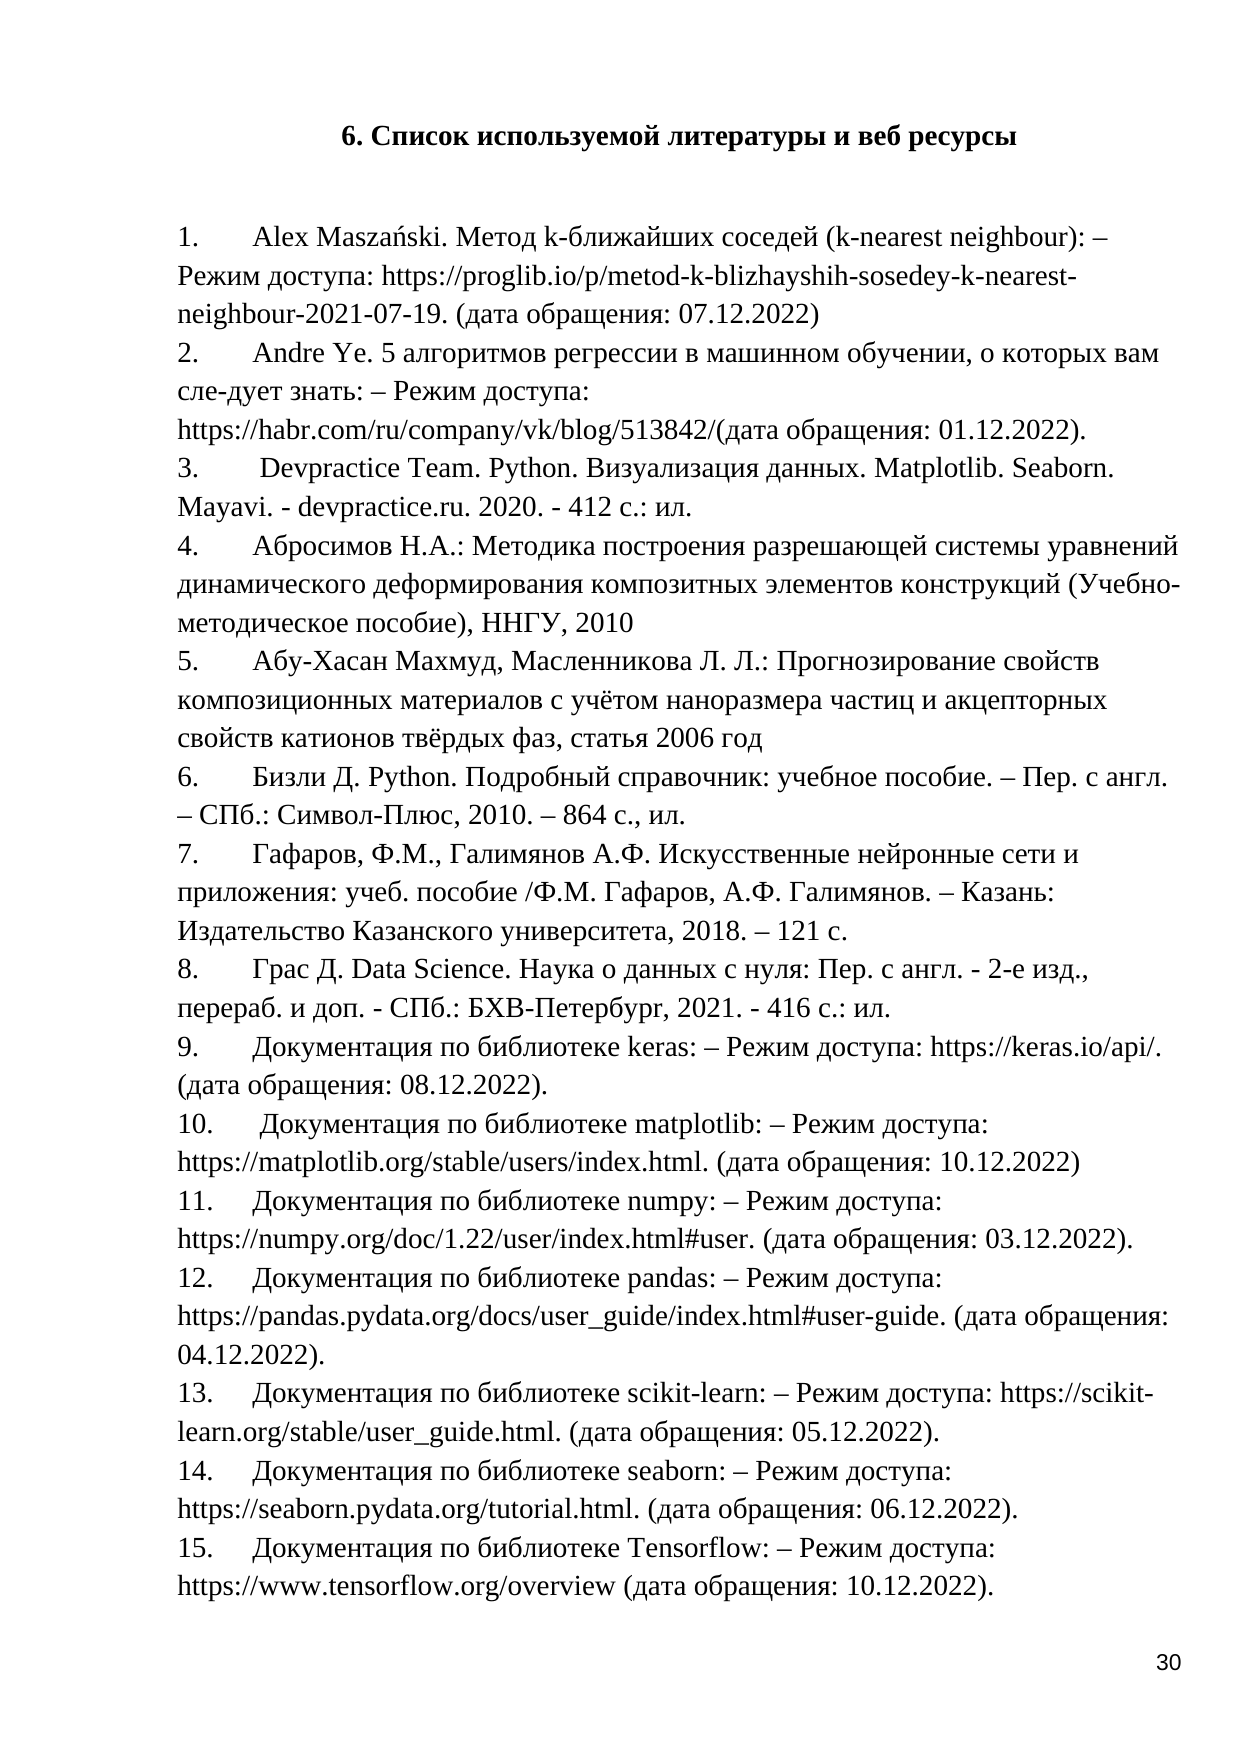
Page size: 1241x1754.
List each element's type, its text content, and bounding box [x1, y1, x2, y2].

text 1. Alex Maszański. Метод k-ближайших соседей (k-nearest neighbour): – Режим доступа: https://proglib.io/p/metod-k-blizhayshih-sosedey-k-nearest-neighbour-2021-07-19. (дата обращения: 07.12.2022) [177, 219, 1181, 330]
text 7. Гафаров, Ф.М., Галимянов А.Ф. Искусственные нейронные сети и приложения: учеб. пособие /Ф.М. Гафаров, А.Ф. Галимянов. – Казань: Издательство Казанского университета, 2018. – 121 с. [177, 836, 1181, 947]
text 8. Грас Д. Data Science. Наука о данных с нуля: Пер. с англ. - 2-е изд., перераб. и доп. - СПб.: БХВ-Петербурr, 2021. - 416 с.: ил. [177, 952, 1181, 1024]
text 11. Документация по библиотеке numpy: – Режим доступа: https://numpy.org/doc/1.22/user/index.html#user. (дата обращения: 03.12.2022). [177, 1183, 1181, 1255]
text 14. Документация по библиотеке seaborn: – Режим доступа: https://seaborn.pydata.org/tutorial.html. (дата обращения: 06.12.2022). [177, 1453, 1181, 1525]
text 15. Документация по библиотеке Tensorflow: – Режим доступа: https://www.tensorflow.org/overview (дата обращения: 10.12.2022). [177, 1530, 1181, 1602]
text 4. Абросимов Н.А.: Методика построения разрешающей системы уравнений динамического деформирования композитных элементов конструкций (Учебно-методическое пособие), ННГУ, 2010 [177, 528, 1181, 638]
text 5. Абу-Хасан Махмуд, Масленникова Л. Л.: Прогнозирование свойств композиционных материалов с учётом наноразмера частиц и акцепторных свойств катионов твёрдых фаз, статья 2006 год [177, 643, 1181, 754]
text 12. Документация по библиотеке pandas: – Режим доступа: https://pandas.pydata.org/docs/user_guide/index.html#user-guide. (дата обращения: 04.12.2022). [177, 1260, 1181, 1371]
subtitle 6. Список используемой литературы и веб ресурсы [177, 118, 1181, 152]
text 10. Документация по библиотеке matplotlib: – Режим доступа: https://matplotlib.org/stable/users/index.html. (дата обращения: 10.12.2022) [177, 1106, 1181, 1178]
text 13. Документация по библиотеке scikit-learn: – Режим доступа: https://scikit-learn.org/stable/user_guide.html. (дата обращения: 05.12.2022). [177, 1376, 1181, 1448]
text 2. Andre Ye. 5 алгоритмов регрессии в машинном обучении, о которых вам сле-дует знать: – Режим доступа: https://habr.com/ru/company/vk/blog/513842/(дата обращения: 01.12.2022). [177, 335, 1181, 446]
text 9. Документация по библиотеке keras: – Режим доступа: https://keras.io/api/.(дата обращения: 08.12.2022). [177, 1029, 1181, 1101]
text 6. Бизли Д. Python. Подробный справочник: учебное пособие. – Пер. с англ. – СПб.: Символ-Плюс, 2010. – 864 с., ил. [177, 759, 1181, 831]
text 3. Devpractice Team. Python. Визуализация данных. Matplotlib. Seaborn. Mayavi. - devpractice.ru. 2020. - 412 с.: ил. [177, 451, 1181, 523]
